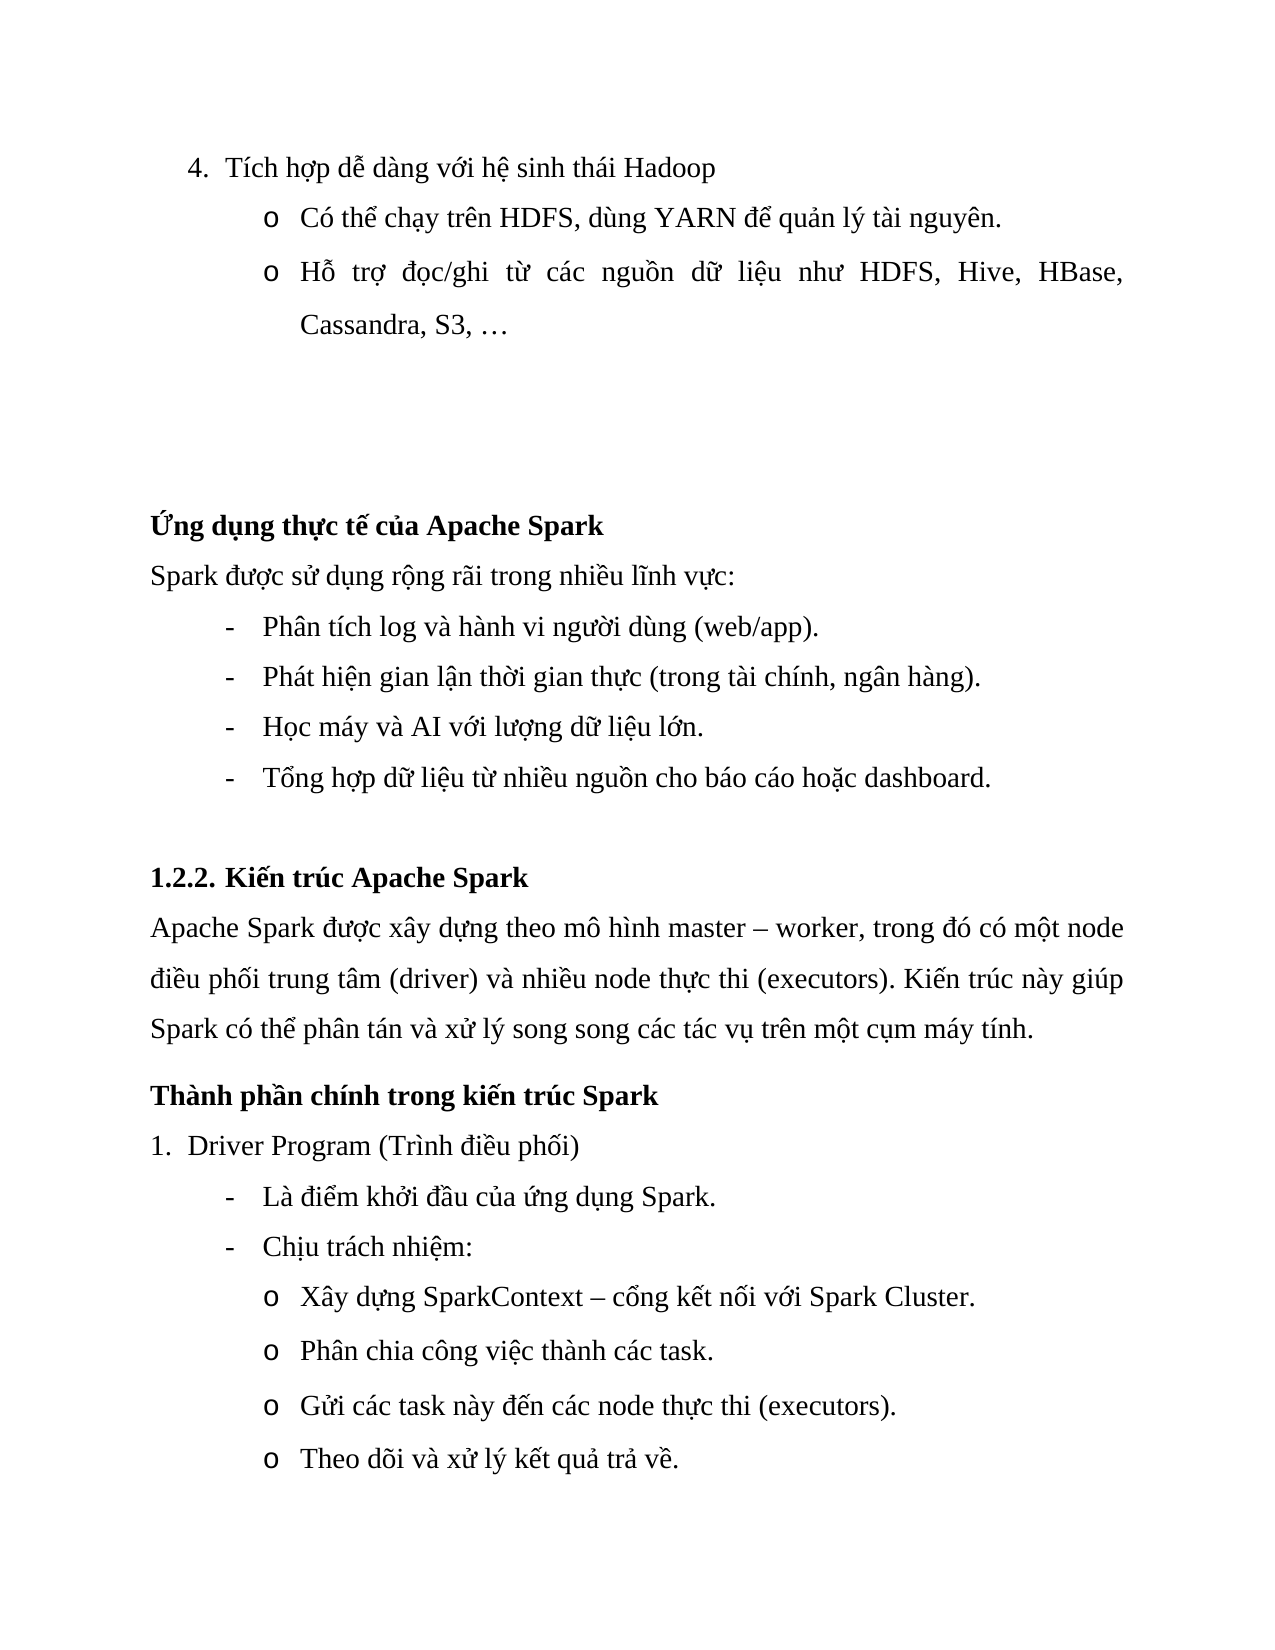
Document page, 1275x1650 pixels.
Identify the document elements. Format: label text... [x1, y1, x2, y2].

text Apache Spark được xây dựng theo mô hình master – worker, trong đó có một node điều phối trung tâm (driver) và nhiều node thực thi (executors). Kiến trúc này giúp Spark có thể phân tán và xử lý song song các tác vụ trên một cụm máy tính. [150, 911, 1125, 1045]
list Theo dõi và xử lý kết quả trả về. [262, 1442, 1125, 1478]
list Có thể chạy trên HDFS, dùng YARN để quản lý tài nguyên. [262, 200, 1125, 236]
list Là điểm khởi đầu của ứng dụng Spark. [225, 1179, 1125, 1212]
list Driver Program (Trình điều phối) [150, 1128, 1125, 1162]
text Ứng dụng thực tế của Apache Spark [150, 508, 1125, 542]
list Học máy và AI với lượng dữ liệu lớn. [225, 709, 1125, 743]
list Tích hợp dễ dàng với hệ sinh thái Hadoop [187, 150, 1125, 183]
list Kiến trúc Apache Spark [150, 860, 1125, 894]
list Chịu trách nhiệm: [225, 1229, 1125, 1263]
text Spark được sử dụng rộng rãi trong nhiều lĩnh vực: [150, 558, 1125, 592]
text Thành phần chính trong kiến trúc Spark [150, 1078, 1125, 1112]
list Phân chia công việc thành các task. [262, 1333, 1125, 1369]
list Phát hiện gian lận thời gian thực (trong tài chính, ngân hàng). [225, 659, 1125, 693]
list Gửi các task này đến các node thực thi (executors). [262, 1388, 1125, 1424]
list Xây dựng SparkContext – cổng kết nối với Spark Cluster. [262, 1279, 1125, 1316]
list Hỗ trợ đọc/ghi từ các nguồn dữ liệu như HDFS, Hive, HBase, Cassandra, S3, … [262, 254, 1125, 341]
list Tổng hợp dữ liệu từ nhiều nguồn cho báo cáo hoặc dashboard. [225, 760, 1125, 793]
list Phân tích log và hành vi người dùng (web/app). [225, 609, 1125, 642]
